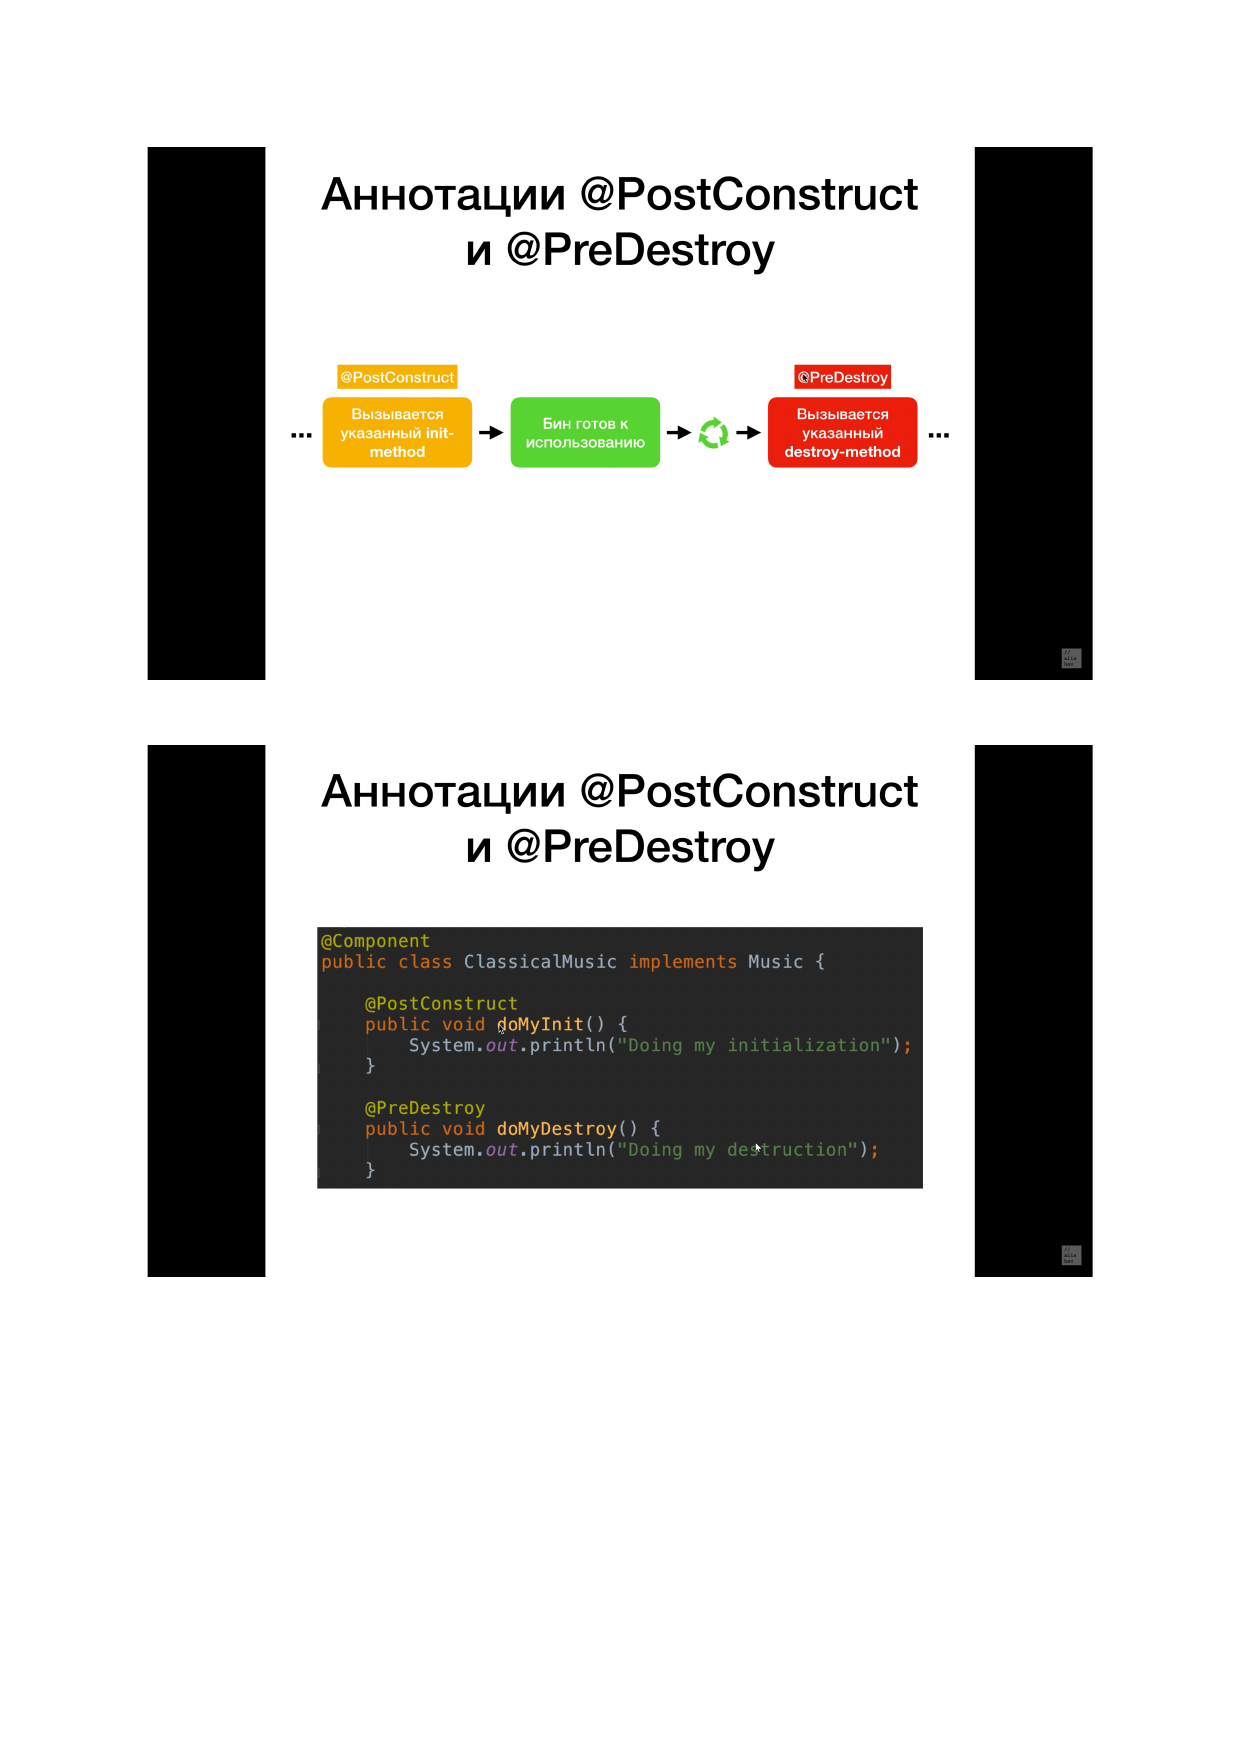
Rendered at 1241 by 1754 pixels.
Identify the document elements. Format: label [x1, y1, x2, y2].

picture [147, 147, 1093, 680]
picture [147, 745, 1093, 1277]
